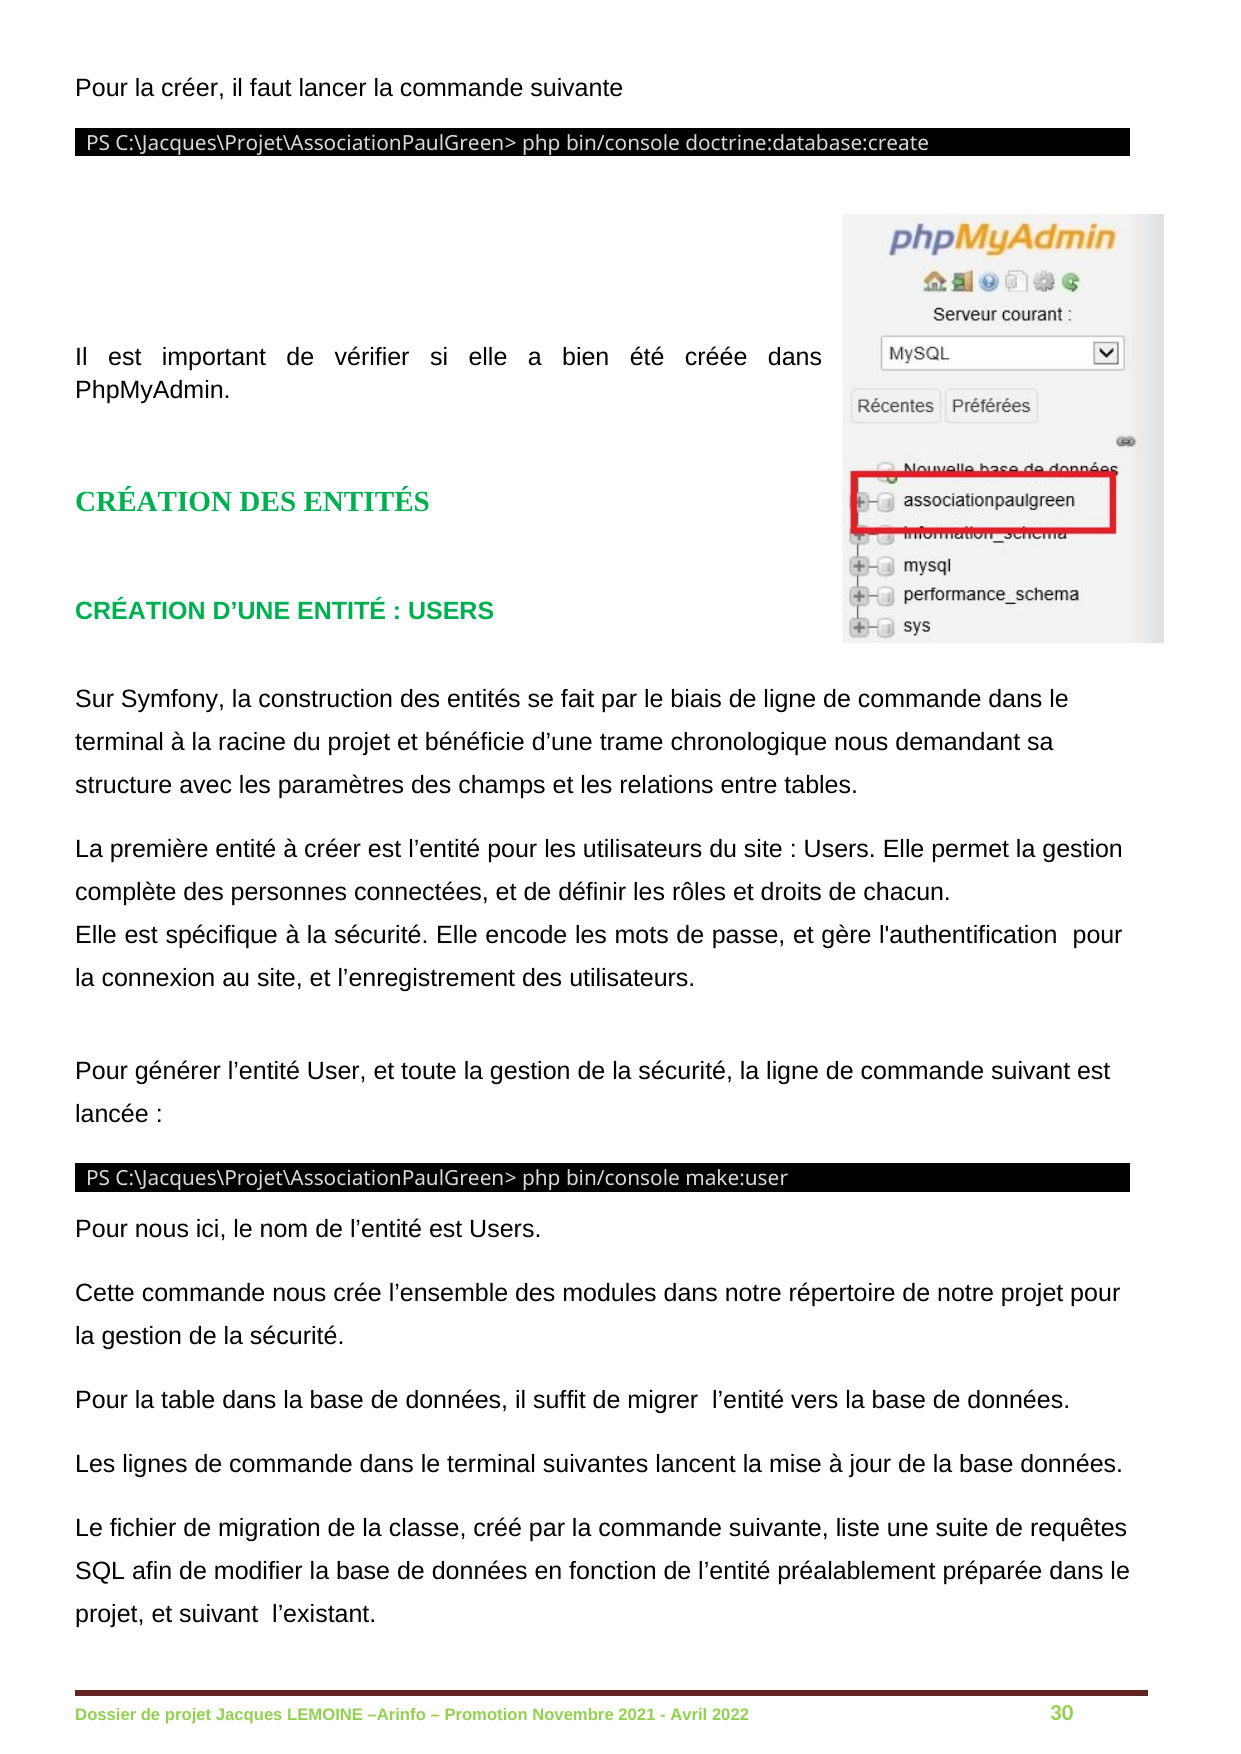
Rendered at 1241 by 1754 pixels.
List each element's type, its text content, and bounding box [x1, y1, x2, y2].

text La première entité à créer est l’entité pour les utilisateurs du site : Users. Elle permet la gestion complète des personnes connectées, et de définir les rôles et droits de chacun. [75, 834, 1125, 906]
text PS C:\Jacques\Projet\AssociationPaulGreen> php bin/console make:user [504, 1163, 1130, 1192]
text Elle est spécifique à la sécurité. Elle encode les mots de passe, et gère l'authentification pour la connexion au site, et l’enregistrement des utilisateurs. [75, 920, 1125, 992]
text Le fichier de migration de la classe, créé par la commande suivante, liste une suite de requêtes SQL afin de modifier la base de données en fonction de l’entité préalablement préparée dans le projet, et suivant l’existant. [75, 1513, 1148, 1628]
text Sur Symfony, la construction des entités se fait par le biais de ligne de commande dans le terminal à la racine du projet et bénéficie d’une trame chronologique nous demandant sa structure avec les paramètres des champs et les relations entre tables. [75, 684, 1148, 799]
picture [842, 214, 1164, 643]
text Les lignes de commande dans le terminal suivantes lancent la mise à jour de la base données. [75, 1449, 1148, 1477]
text Pour la créer, il faut lancer la commande suivante [75, 73, 1148, 102]
text Pour la table dans la base de données, il suffit de migrer l’entité vers la base de données. [75, 1385, 1148, 1413]
text Cette commande nous crée l’ensemble des modules dans notre répertoire de notre projet pour la gestion de la sécurité. [75, 1278, 1148, 1349]
text CRÉATION DES ENTITÉS [75, 484, 842, 517]
text Pour nous ici, le nom de l’entité est Users. [75, 1214, 1148, 1242]
text PS C:\Jacques\Projet\AssociationPaulGreen> php bin/console doctrine:database:create [504, 128, 1130, 156]
text Pour générer l’entité User, et toute la gestion de la sécurité, la ligne de commande suivant est lancée : [75, 1056, 1148, 1128]
text CRÉATION D’UNE ENTITÉ : USERS [75, 596, 842, 625]
text Il est important de vérifier si elle a bien été créée dans PhpMyAdmin. [75, 341, 842, 404]
